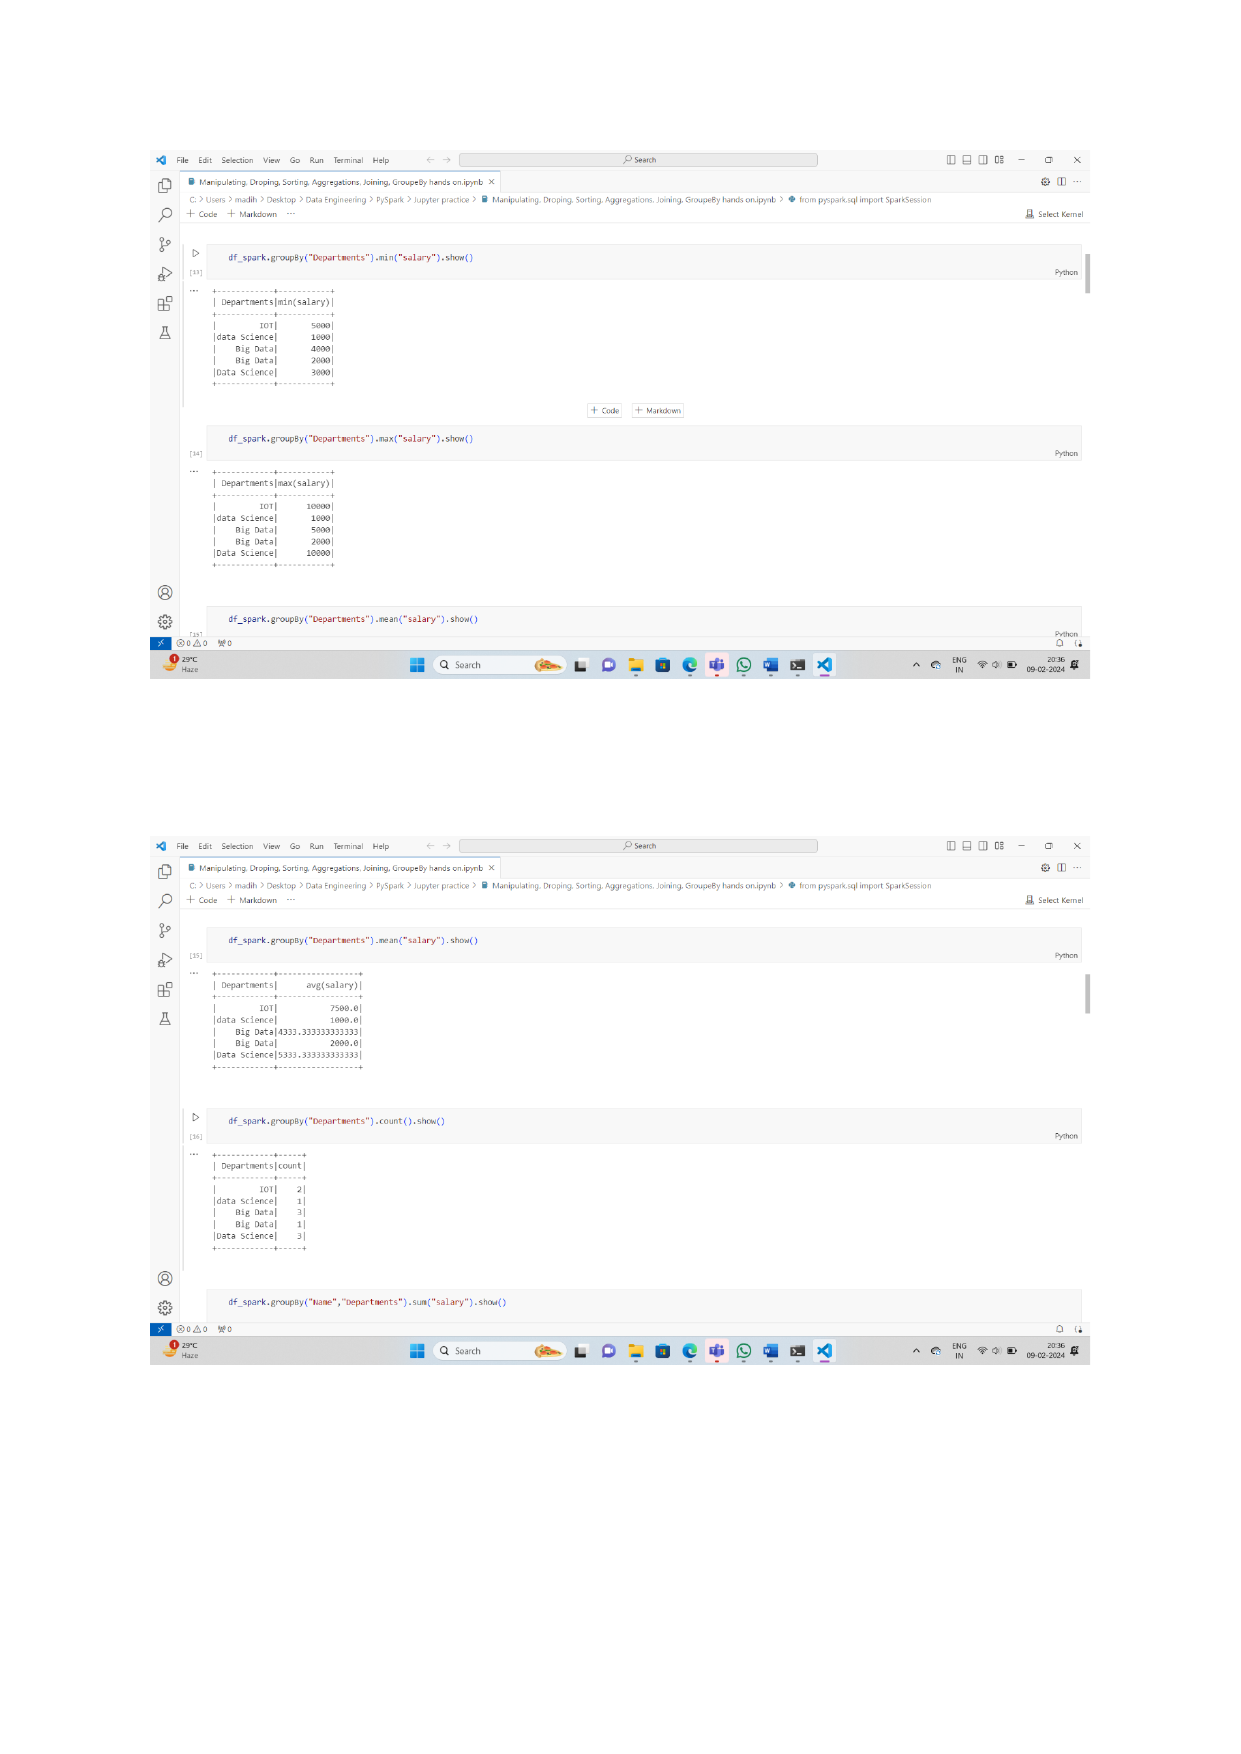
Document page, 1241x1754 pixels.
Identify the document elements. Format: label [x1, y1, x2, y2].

picture [150, 150, 1091, 679]
picture [150, 836, 1091, 1365]
